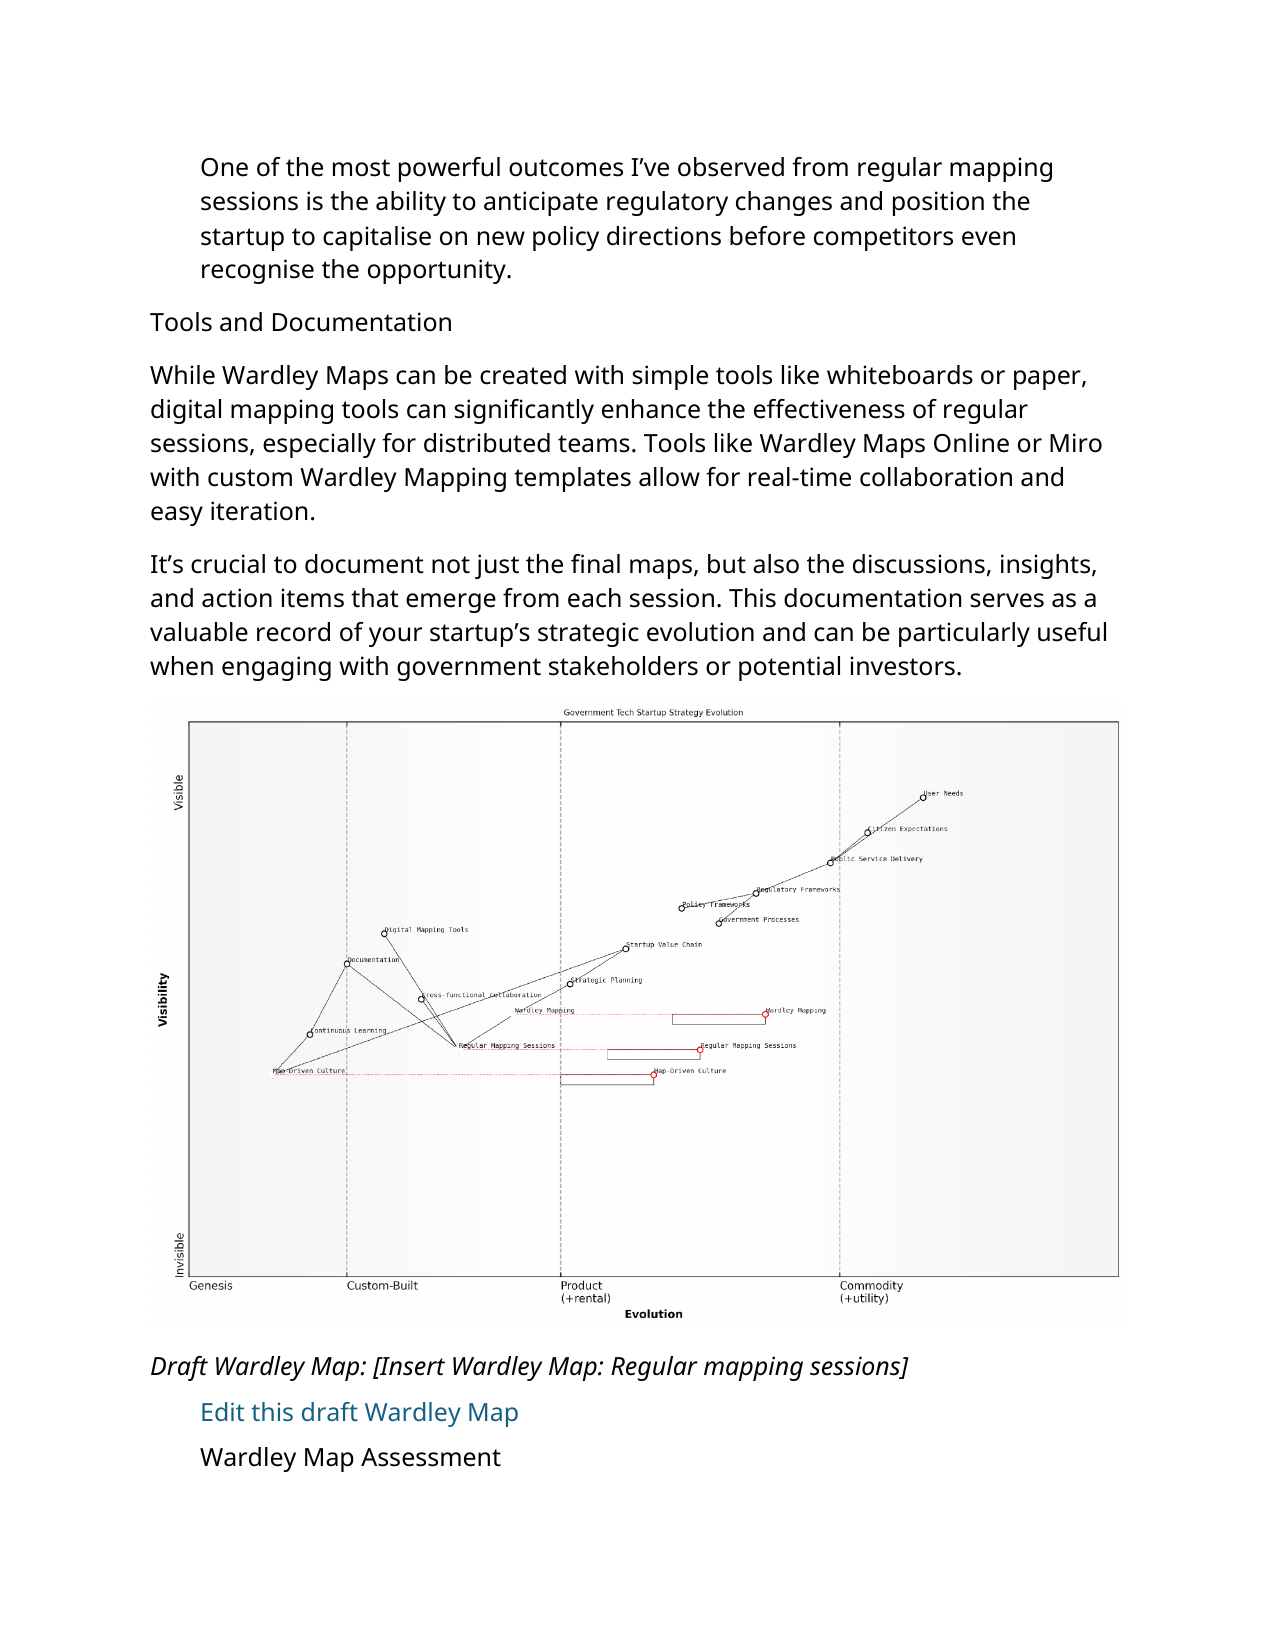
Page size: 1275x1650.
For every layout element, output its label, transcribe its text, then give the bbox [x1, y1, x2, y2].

text One of the most powerful outcomes I’ve observed from regular mapping sessions is the ability to anticipate regulatory changes and position the startup to capitalise on new policy directions before competitors even recognise the opportunity. [200, 150, 1075, 286]
text Wardley Map Assessment [200, 1439, 1075, 1473]
text While Wardley Maps can be created with simple tools like whiteboards or paper, digital mapping tools can significantly enhance the effectiveness of regular sessions, especially for distributed teams. Tools like Wardley Maps Online or Miro with custom Wardley Mapping templates allow for real-time collaboration and easy iteration. [150, 358, 1125, 528]
text Edit this draft Wardley Map [200, 1395, 1075, 1429]
picture [150, 701, 1125, 1328]
text It’s crucial to document not just the final maps, but also the discussions, insights, and action items that emerge from each session. This documentation serves as a valuable record of your startup’s strategic evolution and can be particularly useful when engaging with government stakeholders or potential investors. [150, 547, 1125, 683]
text Draft Wardley Map: [Insert Wardley Map: Regular mapping sessions] [150, 1348, 1125, 1382]
text Tools and Documentation [150, 305, 1125, 339]
